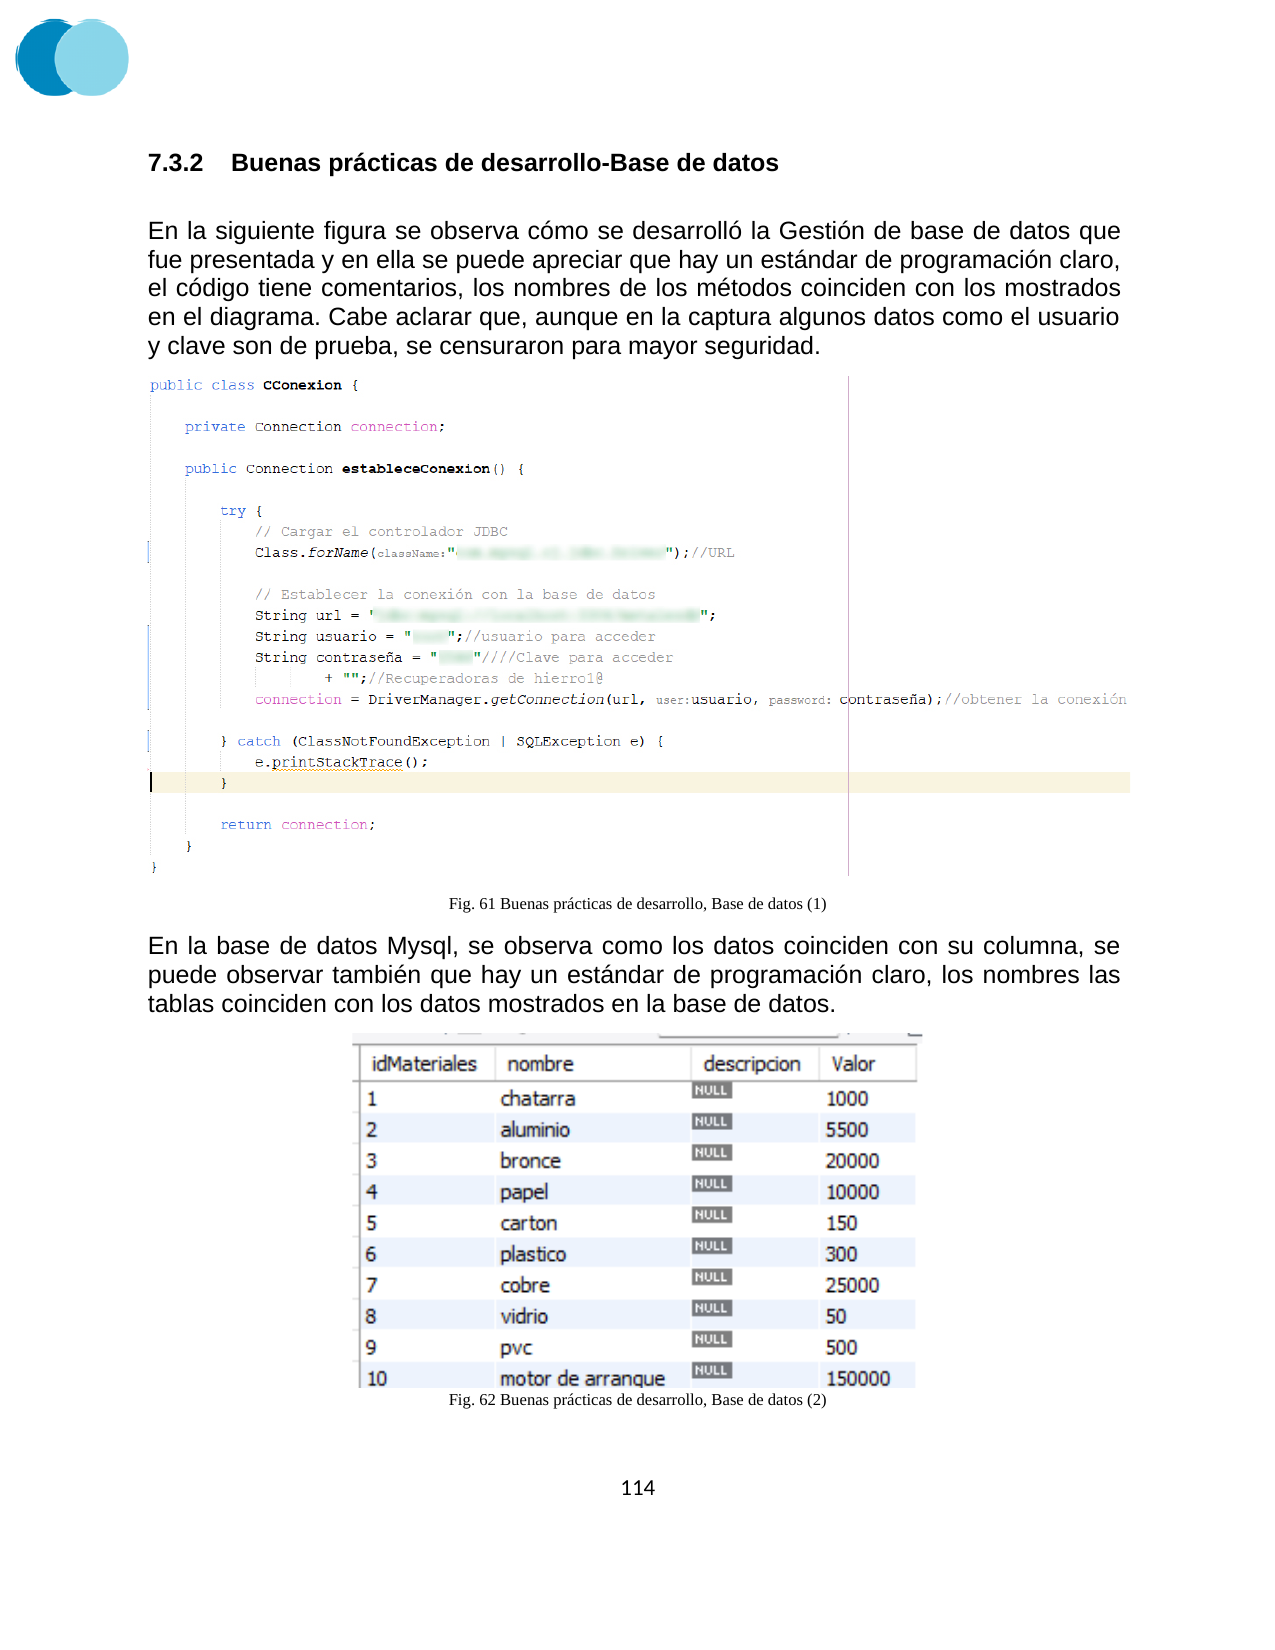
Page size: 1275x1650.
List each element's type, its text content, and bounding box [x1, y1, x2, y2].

text En la siguiente figura se observa cómo se desarrolló la Gestión de base de datos que fue presentada y en ella se puede apreciar que hay un estándar de programación claro, el código tiene comentarios, los nombres de los métodos coinciden con los mostrados en el diagrama. Cabe aclarar que, aunque en la captura algunos datos como el usuario y clave son de prueba, se censuraron para mayor seguridad. [148, 216, 1122, 359]
picture [352, 1033, 923, 1388]
text Fig. 62 Buenas prácticas de desarrollo, Base de datos (2) [148, 1389, 1127, 1409]
picture [147, 376, 1130, 876]
text En la base de datos Mysql, se observa como los datos coinciden con su columna, se puede observar también que hay un estándar de programación claro, los nombres las tablas coinciden con los datos mostrados en la base de datos. [148, 931, 1122, 1018]
picture [13, 16, 131, 99]
subtitle 7.3.2 Buenas prácticas de desarrollo-Base de datos [148, 148, 1127, 176]
text Fig. 61 Buenas prácticas de desarrollo, Base de datos (1) [148, 876, 1127, 913]
